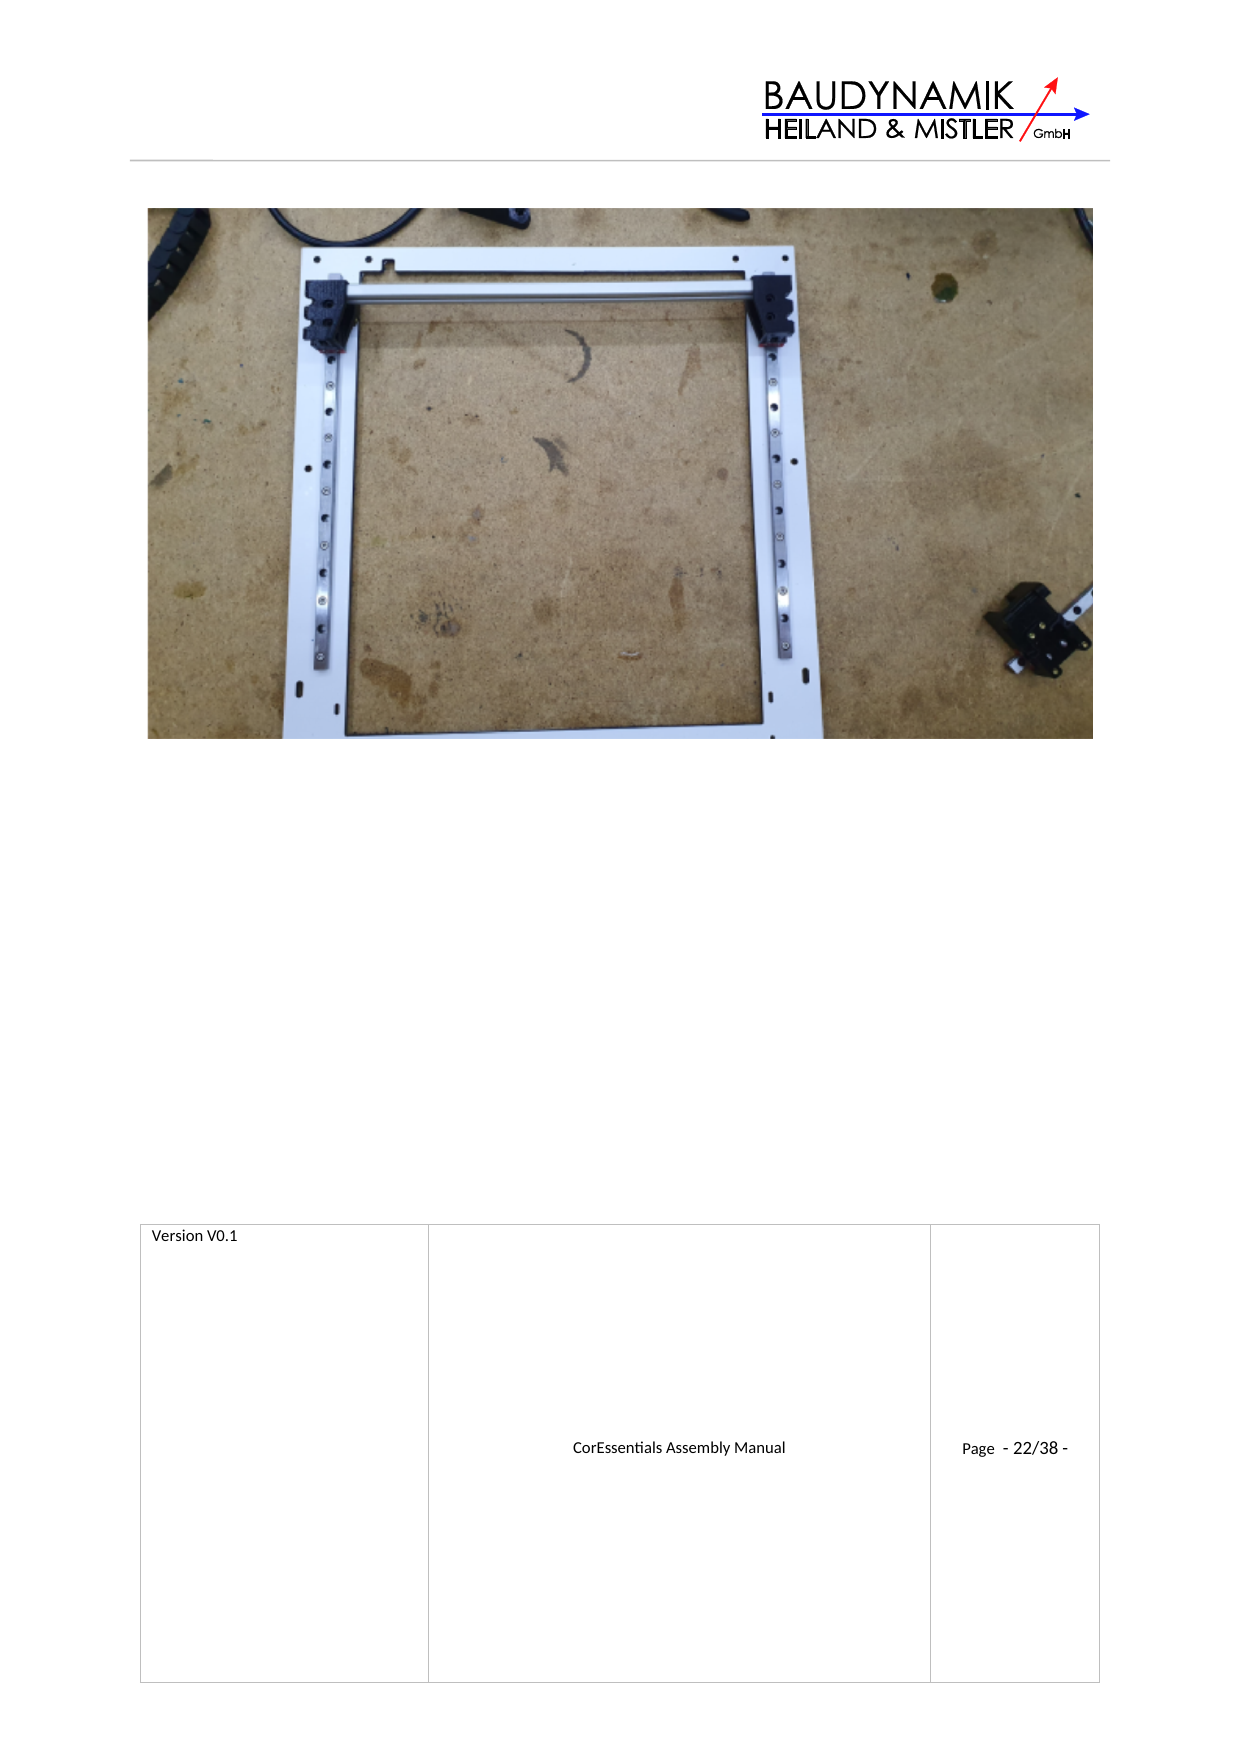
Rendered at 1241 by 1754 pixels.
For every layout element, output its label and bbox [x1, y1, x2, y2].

picture [149, 209, 1093, 739]
